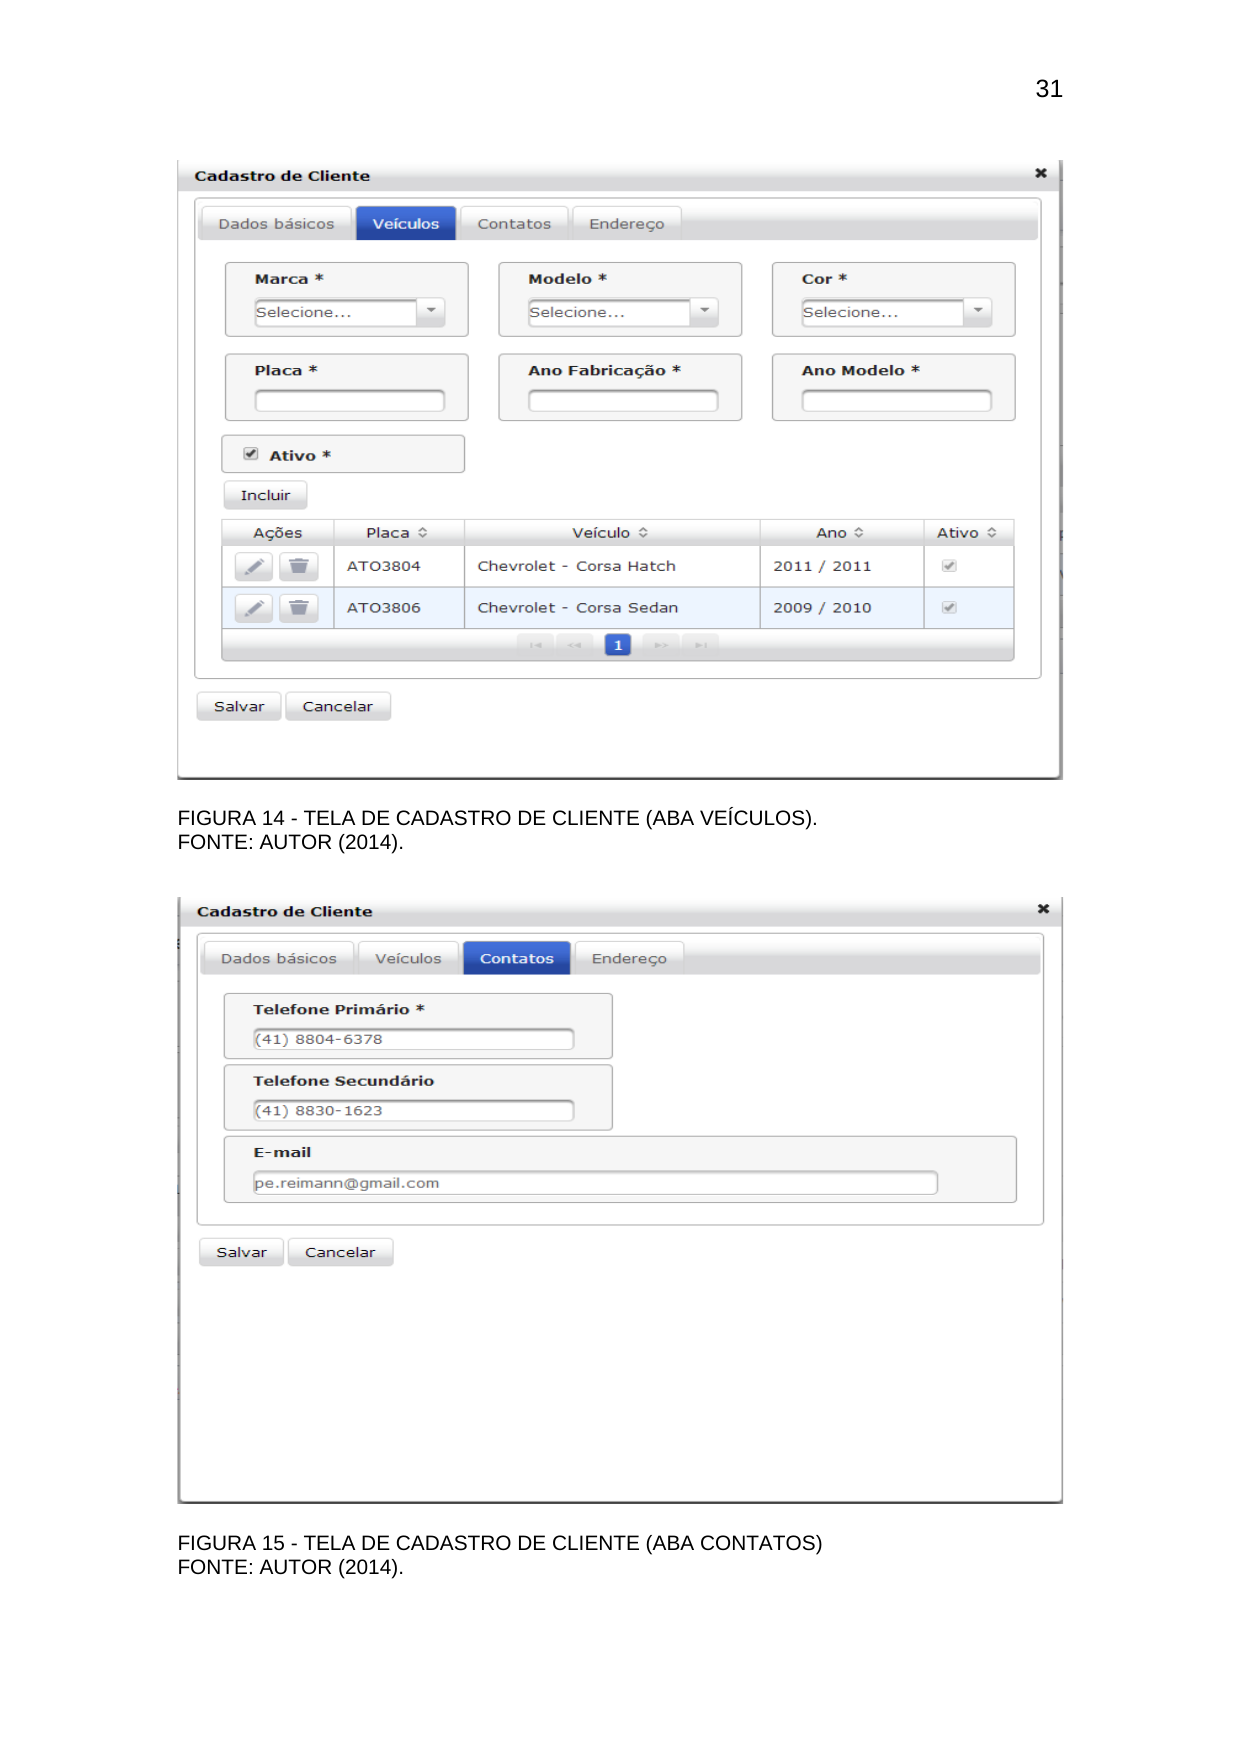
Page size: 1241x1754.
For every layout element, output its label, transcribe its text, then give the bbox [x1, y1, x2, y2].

text FONTE: Autor (2014). [177, 830, 1063, 854]
picture [177, 160, 1064, 780]
text FONTE: Autor (2014). [177, 1555, 1063, 1579]
picture [177, 897, 1064, 1504]
